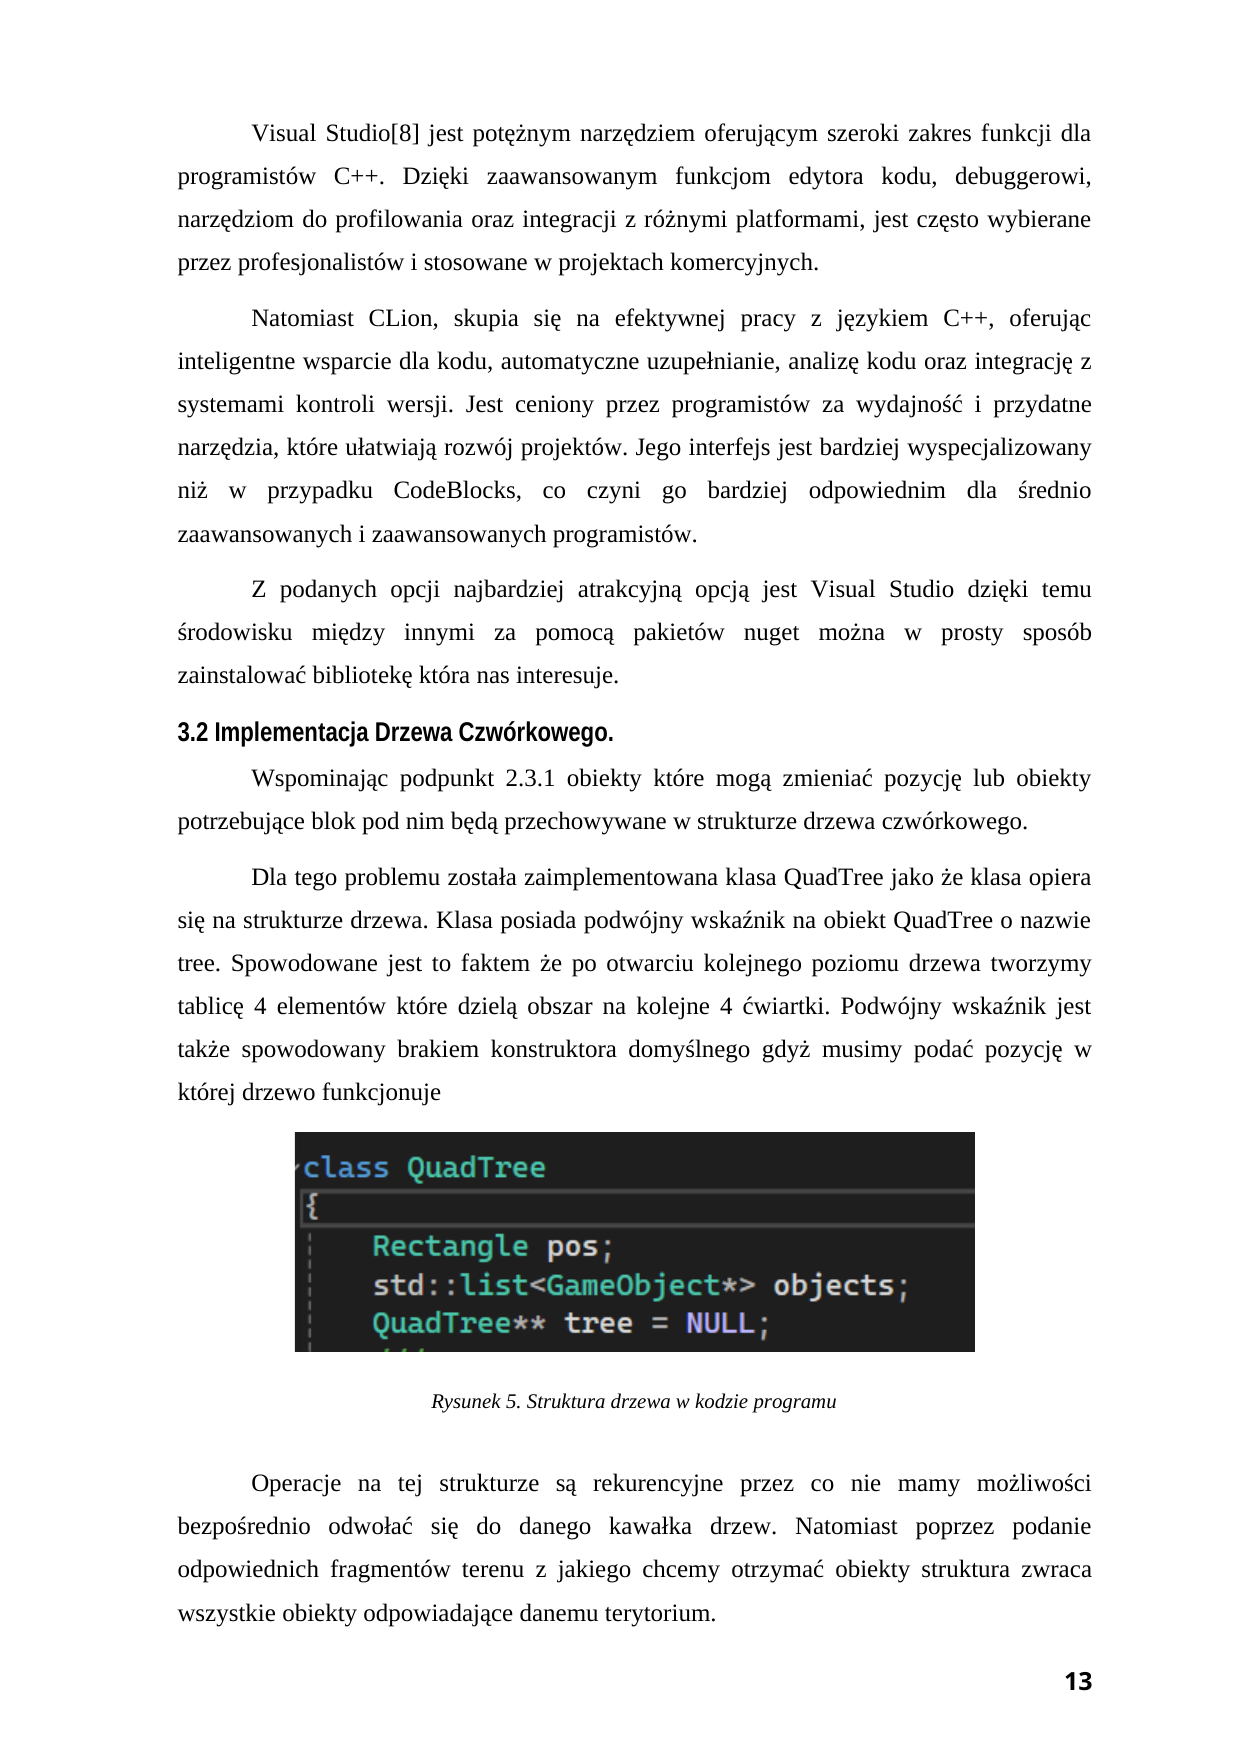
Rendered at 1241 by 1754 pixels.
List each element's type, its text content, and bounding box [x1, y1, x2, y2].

subtitle Visual Studio[8] jest potężnym narzędziem oferującym szeroki zakres funkcji dla programistów C++. Dzięki zaawansowanym funkcjom edytora kodu, debuggerowi, narzędziom do profilowania oraz integracji z różnymi platformami, jest często wybierane przez profesjonalistów i stosowane w projektach komercyjnych. [177, 118, 1092, 276]
subtitle Wspominając podpunkt 2.3.1 obiekty które mogą zmieniać pozycję lub obiekty potrzebujące blok pod nim będą przechowywane w strukturze drzewa czwórkowego. [177, 763, 1092, 835]
subtitle Operacje na tej strukturze są rekurencyjne przez co nie mamy możliwości bezpośrednio odwołać się do danego kawałka drzew. Natomiast poprzez podanie odpowiednich fragmentów terenu z jakiego chcemy otrzymać obiekty struktura zwraca wszystkie obiekty odpowiadające danemu terytorium. [177, 1468, 1092, 1626]
subtitle Dla tego problemu została zaimplementowana klasa QuadTree jako że klasa opiera się na strukturze drzewa. Klasa posiada podwójny wskaźnik na obiekt QuadTree o nazwie tree. Spowodowane jest to faktem że po otwarciu kolejnego poziomu drzewa tworzymy tablicę 4 elementów które dzielą obszar na kolejne 4 ćwiartki. Podwójny wskaźnik jest także spowodowany brakiem konstruktora domyślnego gdyż musimy podać pozycję w której drzewo funkcjonuje [177, 862, 1092, 1106]
text Rysunek 5. Struktura drzewa w kodzie programu [177, 1388, 1092, 1413]
picture [294, 1132, 975, 1352]
subtitle Z podanych opcji najbardziej atrakcyjną opcją jest Visual Studio dzięki temu środowisku między innymi za pomocą pakietów nuget można w prosty sposób zainstalować bibliotekę która nas interesuje. [177, 574, 1092, 689]
subtitle Natomiast CLion, skupia się na efektywnej pracy z językiem C++, oferując inteligentne wsparcie dla kodu, automatyczne uzupełnianie, analizę kodu oraz integrację z systemami kontroli wersji. Jest ceniony przez programistów za wydajność i przydatne narzędzia, które ułatwiają rozwój projektów. Jego interfejs jest bardziej wyspecjalizowany niż w przypadku CodeBlocks, co czyni go bardziej odpowiednim dla średnio zaawansowanych i zaawansowanych programistów. [177, 303, 1092, 547]
text 3.2 Implementacja Drzewa Czwórkowego. [177, 716, 1092, 747]
